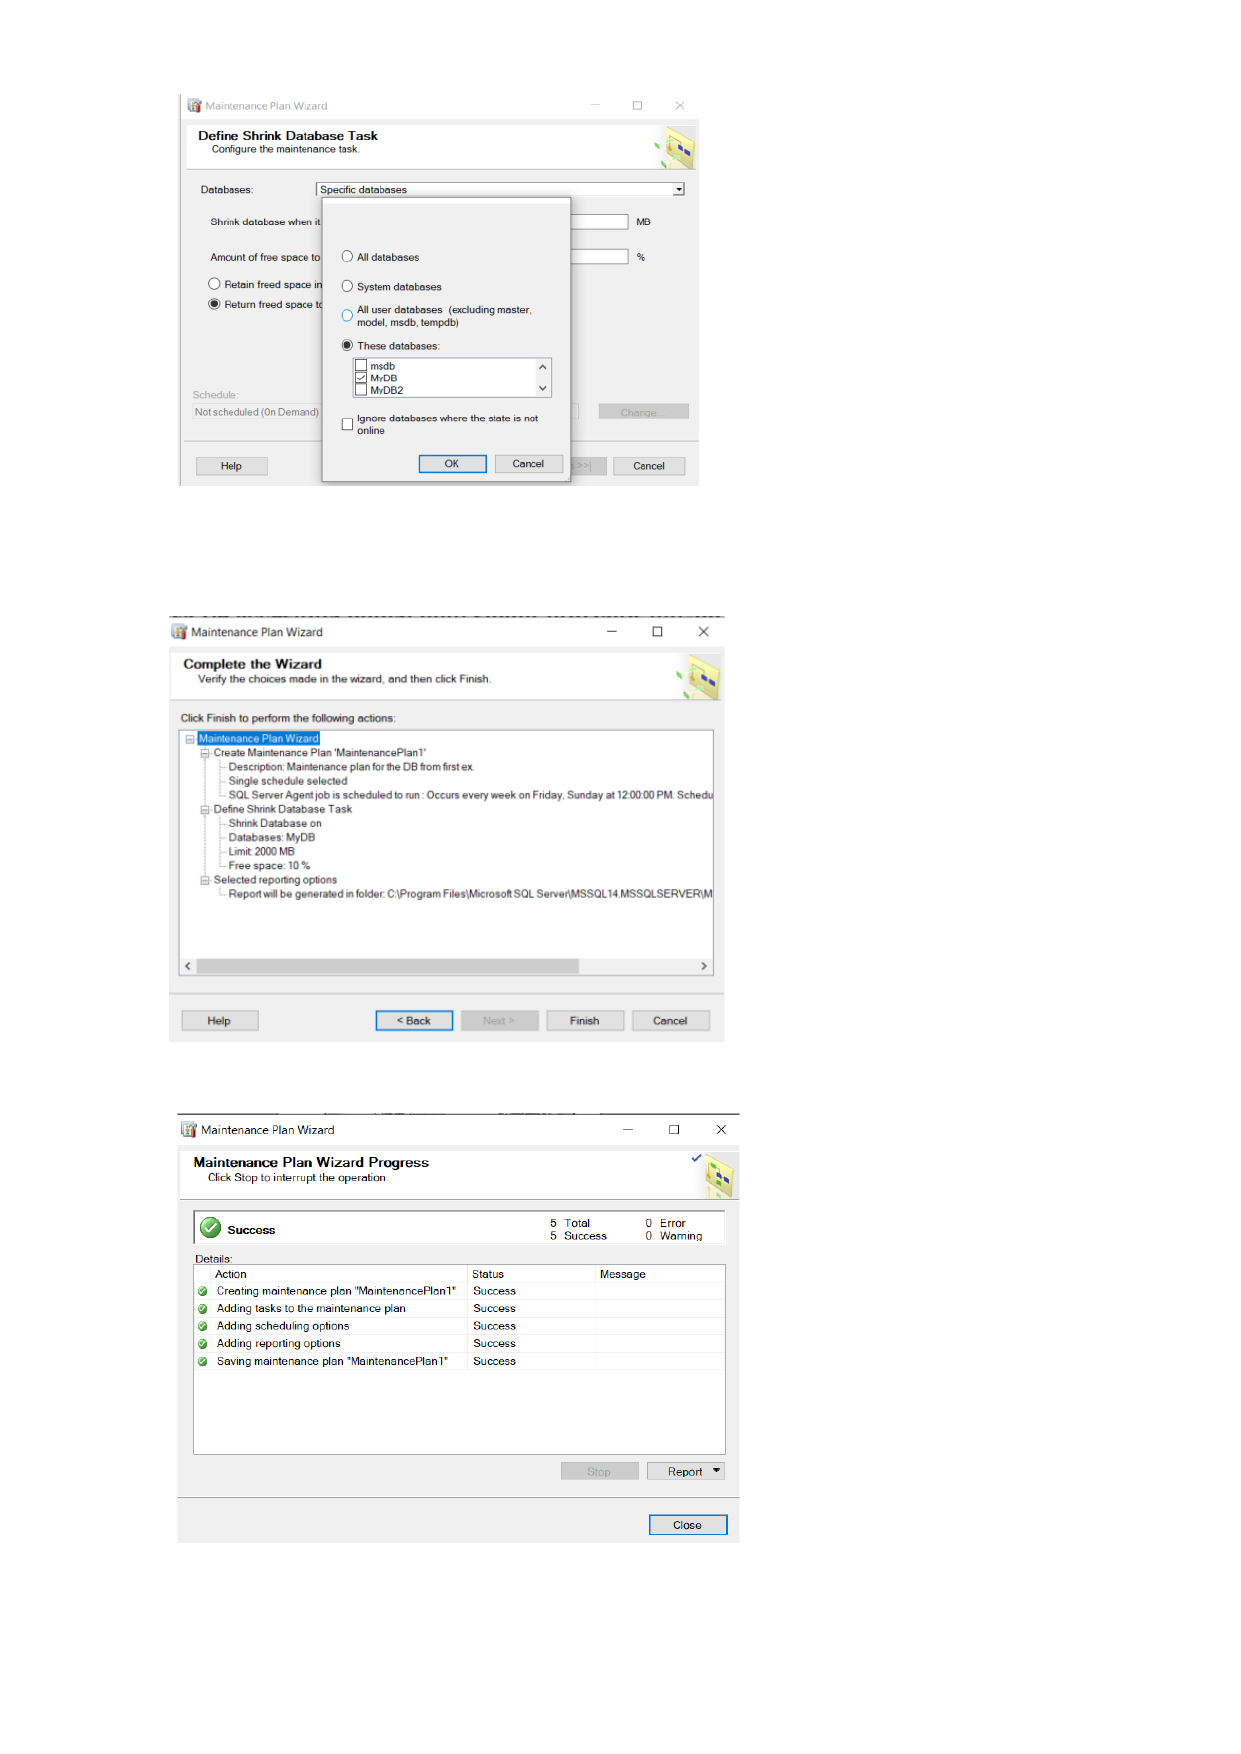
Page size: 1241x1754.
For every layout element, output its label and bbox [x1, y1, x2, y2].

picture [177, 94, 703, 489]
picture [177, 1113, 740, 1543]
picture [168, 616, 729, 1045]
